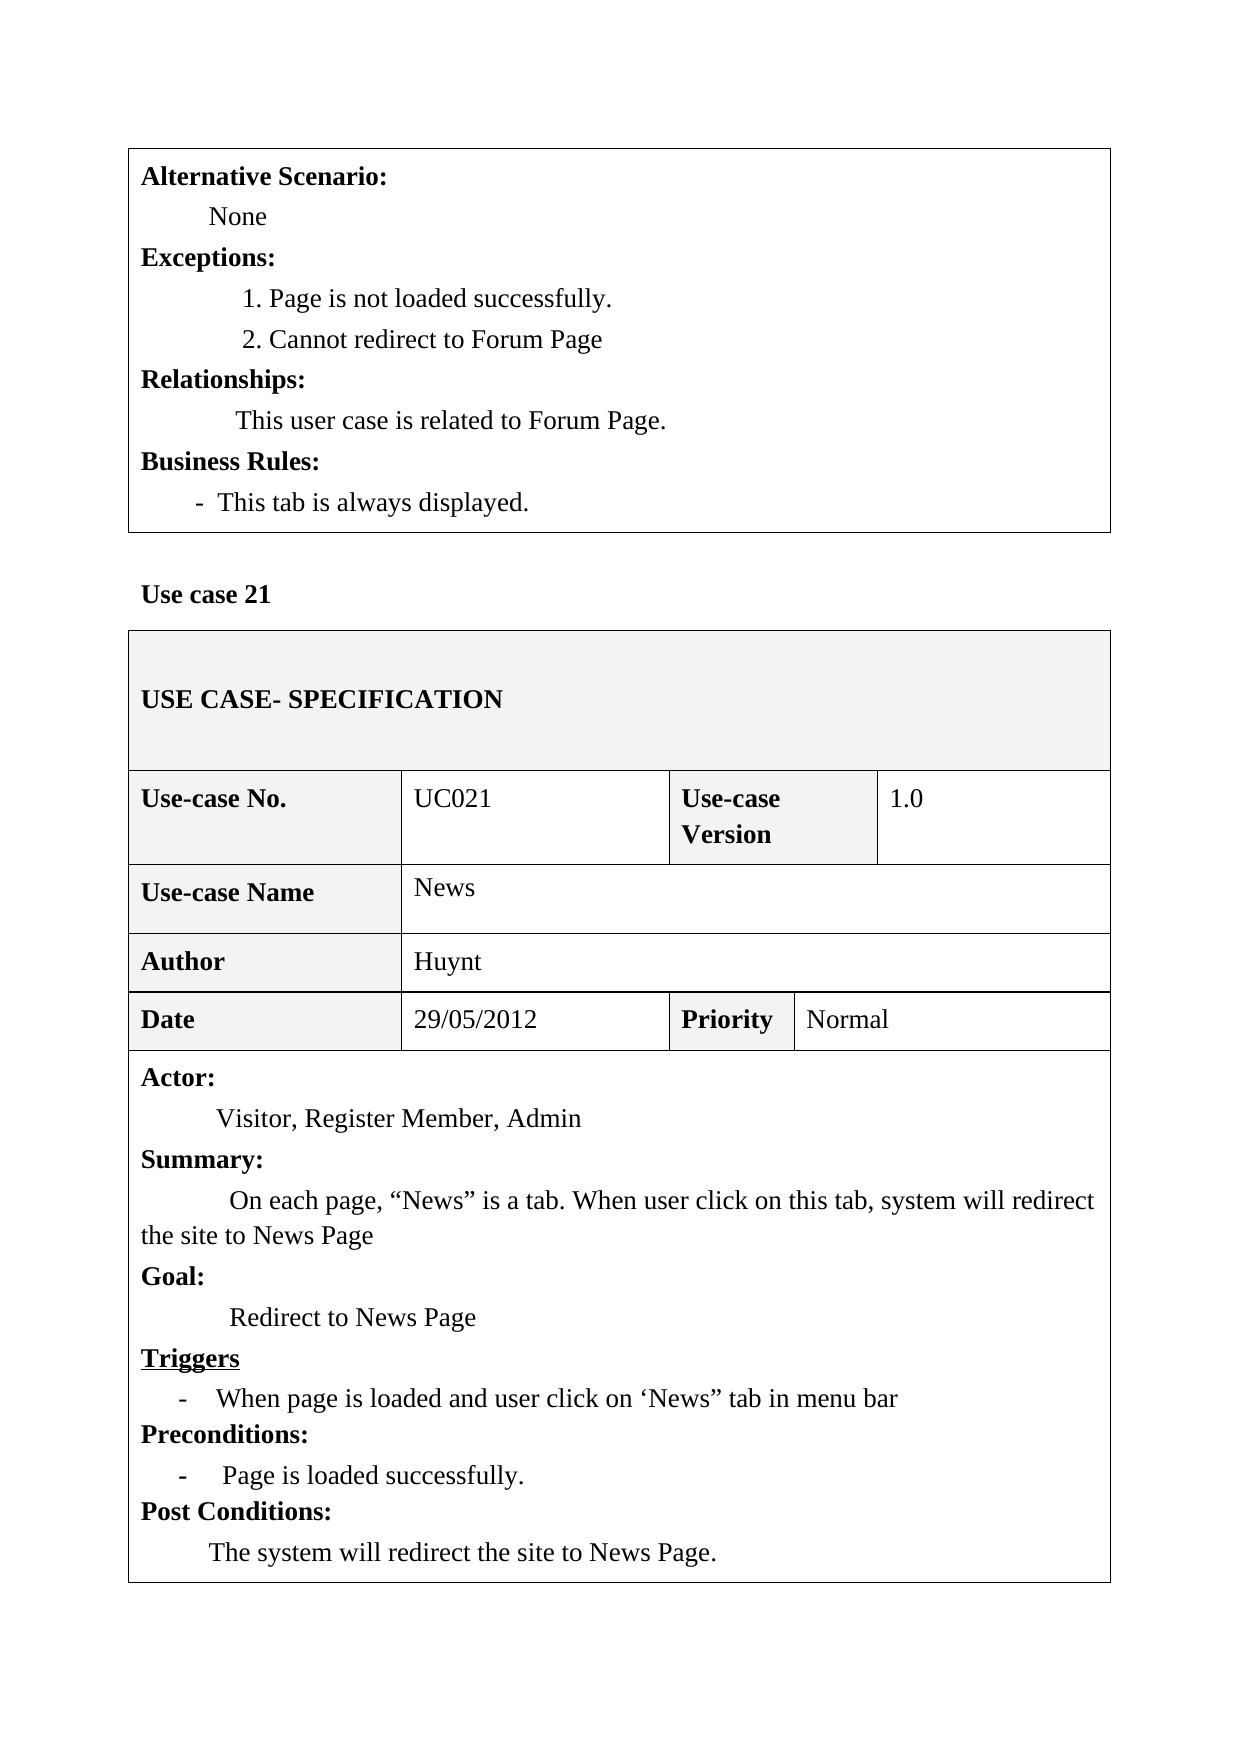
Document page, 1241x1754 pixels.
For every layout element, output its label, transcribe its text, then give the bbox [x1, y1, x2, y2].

table_cell Use-case Name [129, 865, 401, 933]
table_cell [129, 149, 1110, 532]
table_cell Author [129, 934, 401, 991]
table_cell Use-case No. [129, 771, 401, 864]
text Use case 21 [141, 578, 1122, 609]
table_cell UC021 [402, 771, 669, 864]
table_cell Use-case Version [670, 771, 877, 864]
table_cell 1.0 [878, 771, 1110, 864]
table_cell Date [129, 993, 401, 1049]
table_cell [129, 1051, 1110, 1582]
table_cell Normal [795, 993, 1110, 1049]
table_cell Priority [670, 993, 794, 1049]
table_cell Huynt [402, 934, 1110, 991]
table_cell News [402, 865, 1110, 933]
table_cell 29/05/2012 [402, 993, 669, 1049]
table_header USE CASE- SPECIFICATION [129, 631, 1110, 770]
